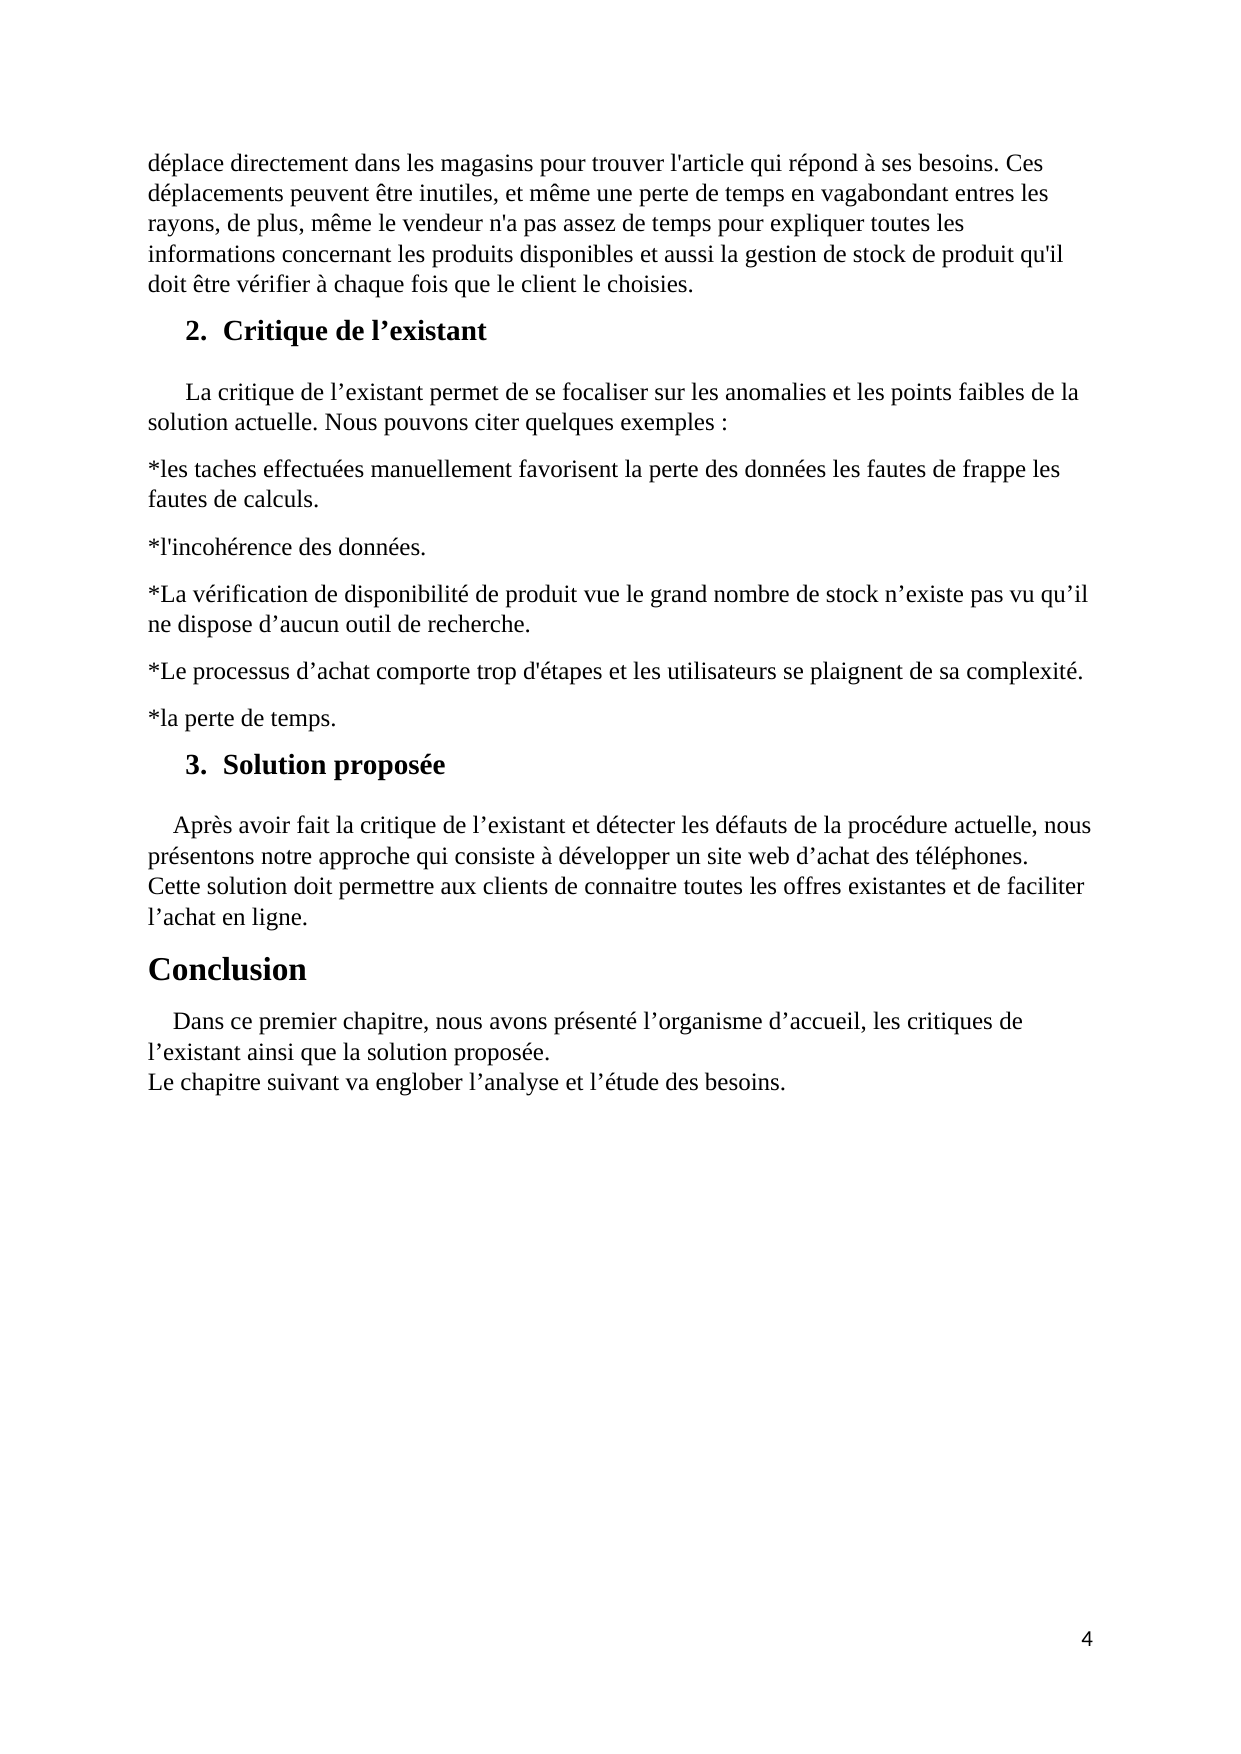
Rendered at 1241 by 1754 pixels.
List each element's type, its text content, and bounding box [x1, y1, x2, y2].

text *les taches effectuées manuellement favorisent la perte des données les fautes de frappe les fautes de calculs. [148, 454, 1093, 513]
list Solution proposée [185, 750, 1093, 780]
text *Le processus d’achat comporte trop d'étapes et les utilisateurs se plaignent de sa complexité. [148, 656, 1093, 685]
text Après avoir fait la critique de l’existant et détecter les défauts de la procédure actuelle, nous présentons notre approche qui consiste à développer un site web d’achat des téléphones. Cette solution doit permettre aux clients de connaitre toutes les offres existantes et de faciliter l’achat en ligne. [148, 811, 1093, 931]
text *la perte de temps. [148, 703, 1093, 732]
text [148, 148, 1093, 298]
list Critique de l’existant [185, 316, 1093, 346]
text La critique de l’existant permet de se focaliser sur les anomalies et les points faibles de la solution actuelle. Nous pouvons citer quelques exemples : [148, 377, 1093, 436]
text Conclusion [148, 949, 1093, 987]
text *La vérification de disponibilité de produit vue le grand nombre de stock n’existe pas vu qu’il ne dispose d’aucun outil de recherche. [148, 579, 1093, 638]
text Dans ce premier chapitre, nous avons présenté l’organisme d’accueil, les critiques de l’existant ainsi que la solution proposée. Le chapitre suivant va englober l’analyse et l’étude des besoins. [148, 1006, 1093, 1096]
text *l'incohérence des données. [148, 532, 1093, 560]
